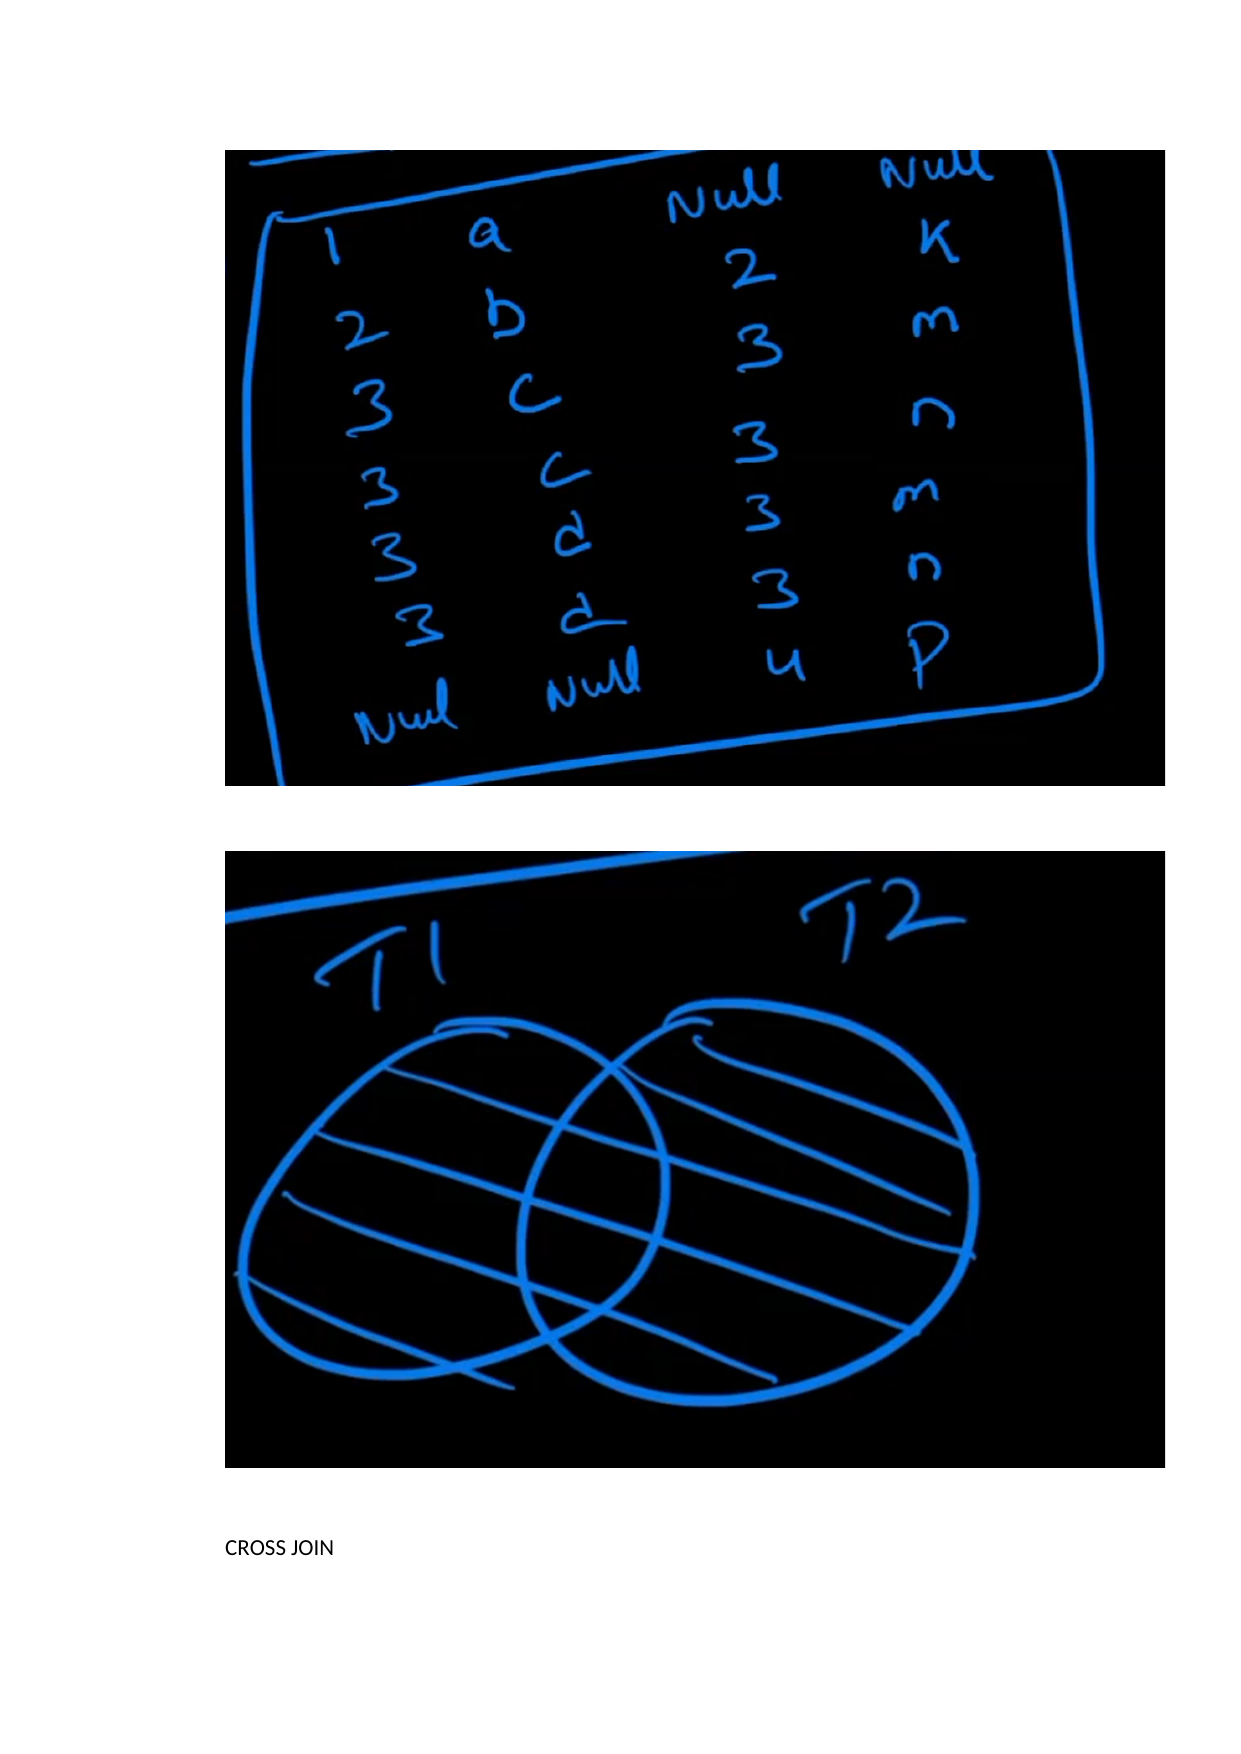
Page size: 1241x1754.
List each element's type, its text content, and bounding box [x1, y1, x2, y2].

picture [225, 851, 1166, 1468]
text CROSS JOIN [150, 1533, 1090, 1561]
picture [225, 150, 1166, 786]
